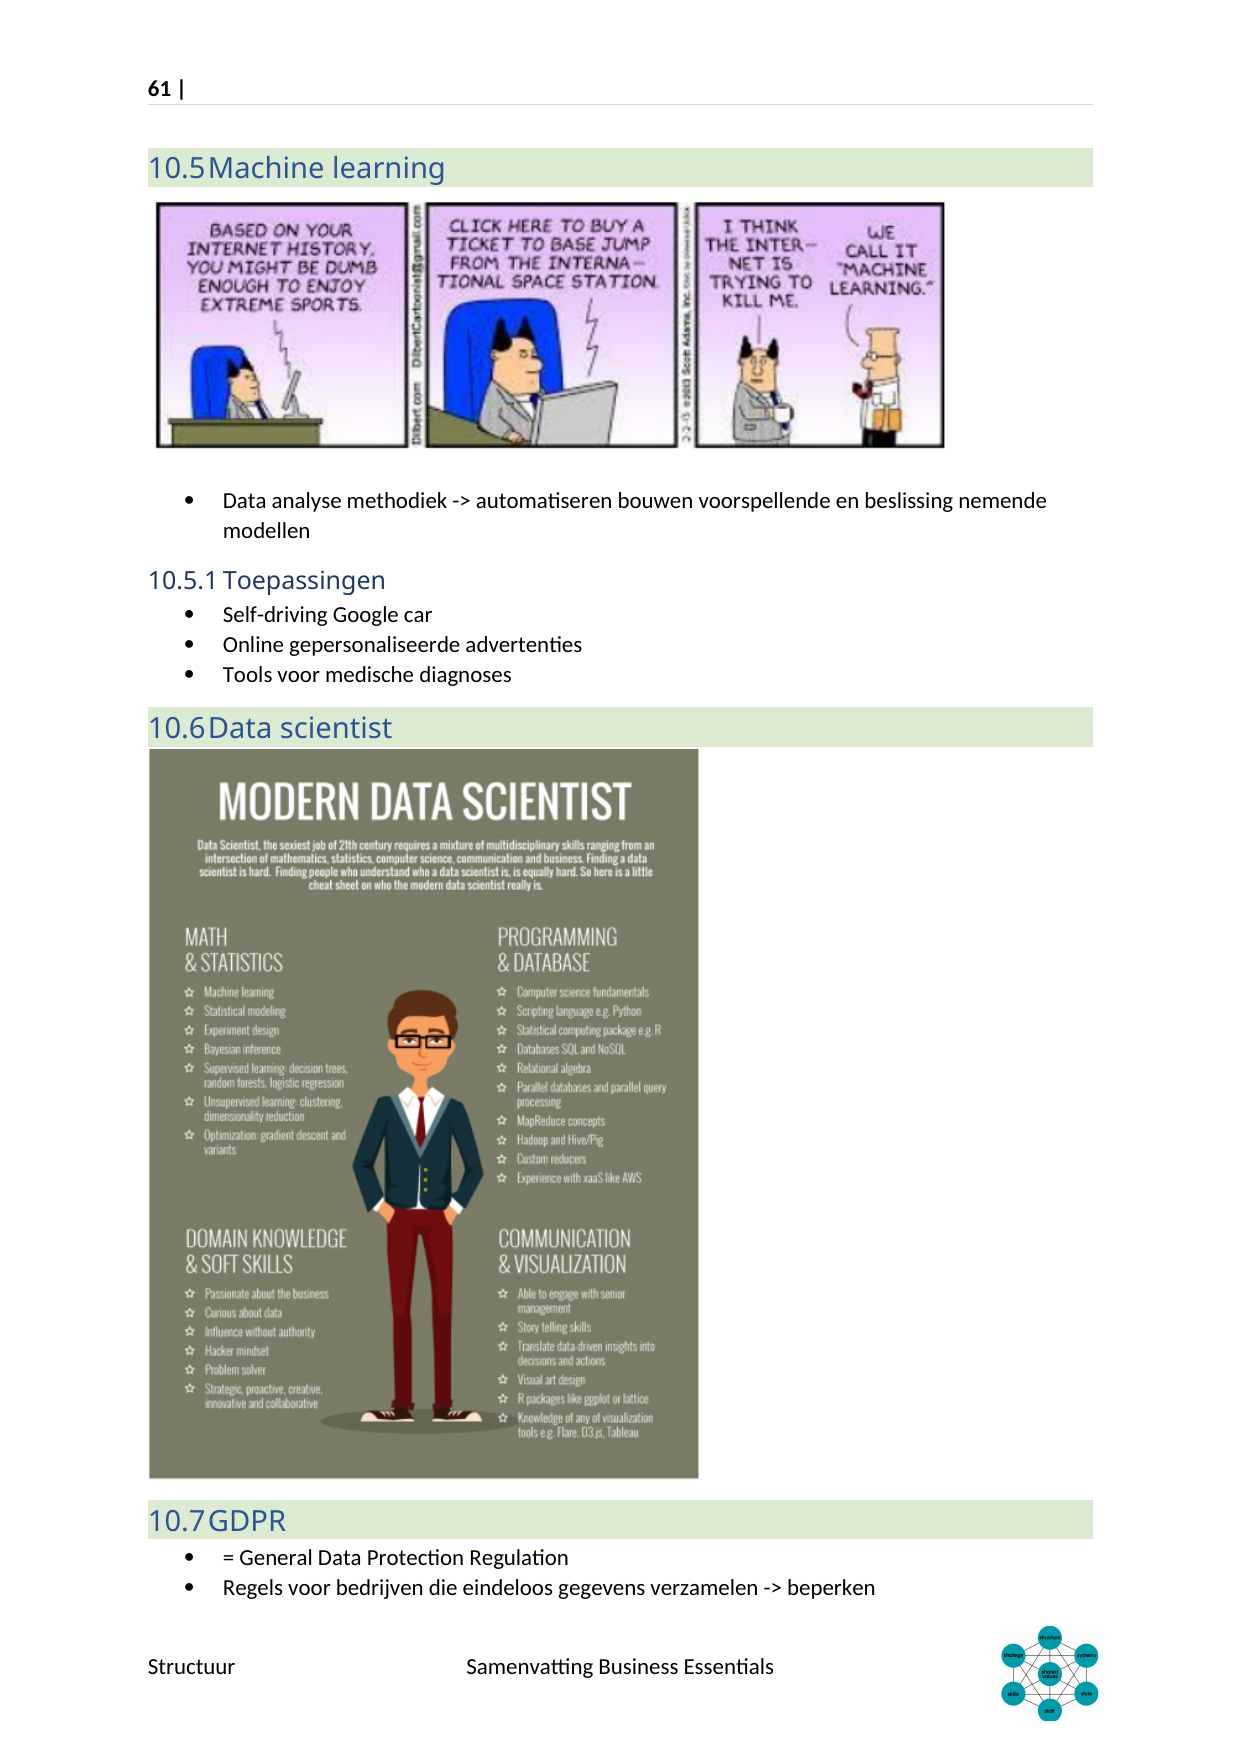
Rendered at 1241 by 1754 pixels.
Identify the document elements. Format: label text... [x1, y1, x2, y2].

subtitle GDPR [148, 1500, 1093, 1539]
picture [147, 190, 954, 467]
list Data analyse methodiek -> automatiseren bouwen voorspellende en beslissing nemende modellen [185, 486, 1093, 544]
subtitle Machine learning [148, 148, 1093, 187]
list Regels voor bedrijven die eindeloos gegevens verzamelen -> beperken [185, 1573, 1093, 1601]
picture [998, 1626, 1099, 1721]
subtitle Data scientist [148, 707, 1093, 747]
picture [147, 749, 701, 1481]
list Online gepersonaliseerde advertenties [185, 630, 1093, 658]
list Self-driving Google car [185, 600, 1093, 628]
list = General Data Protection Regulation [185, 1543, 1093, 1571]
subtitle Toepassingen [148, 563, 1093, 597]
list Tools voor medische diagnoses [185, 660, 1093, 688]
